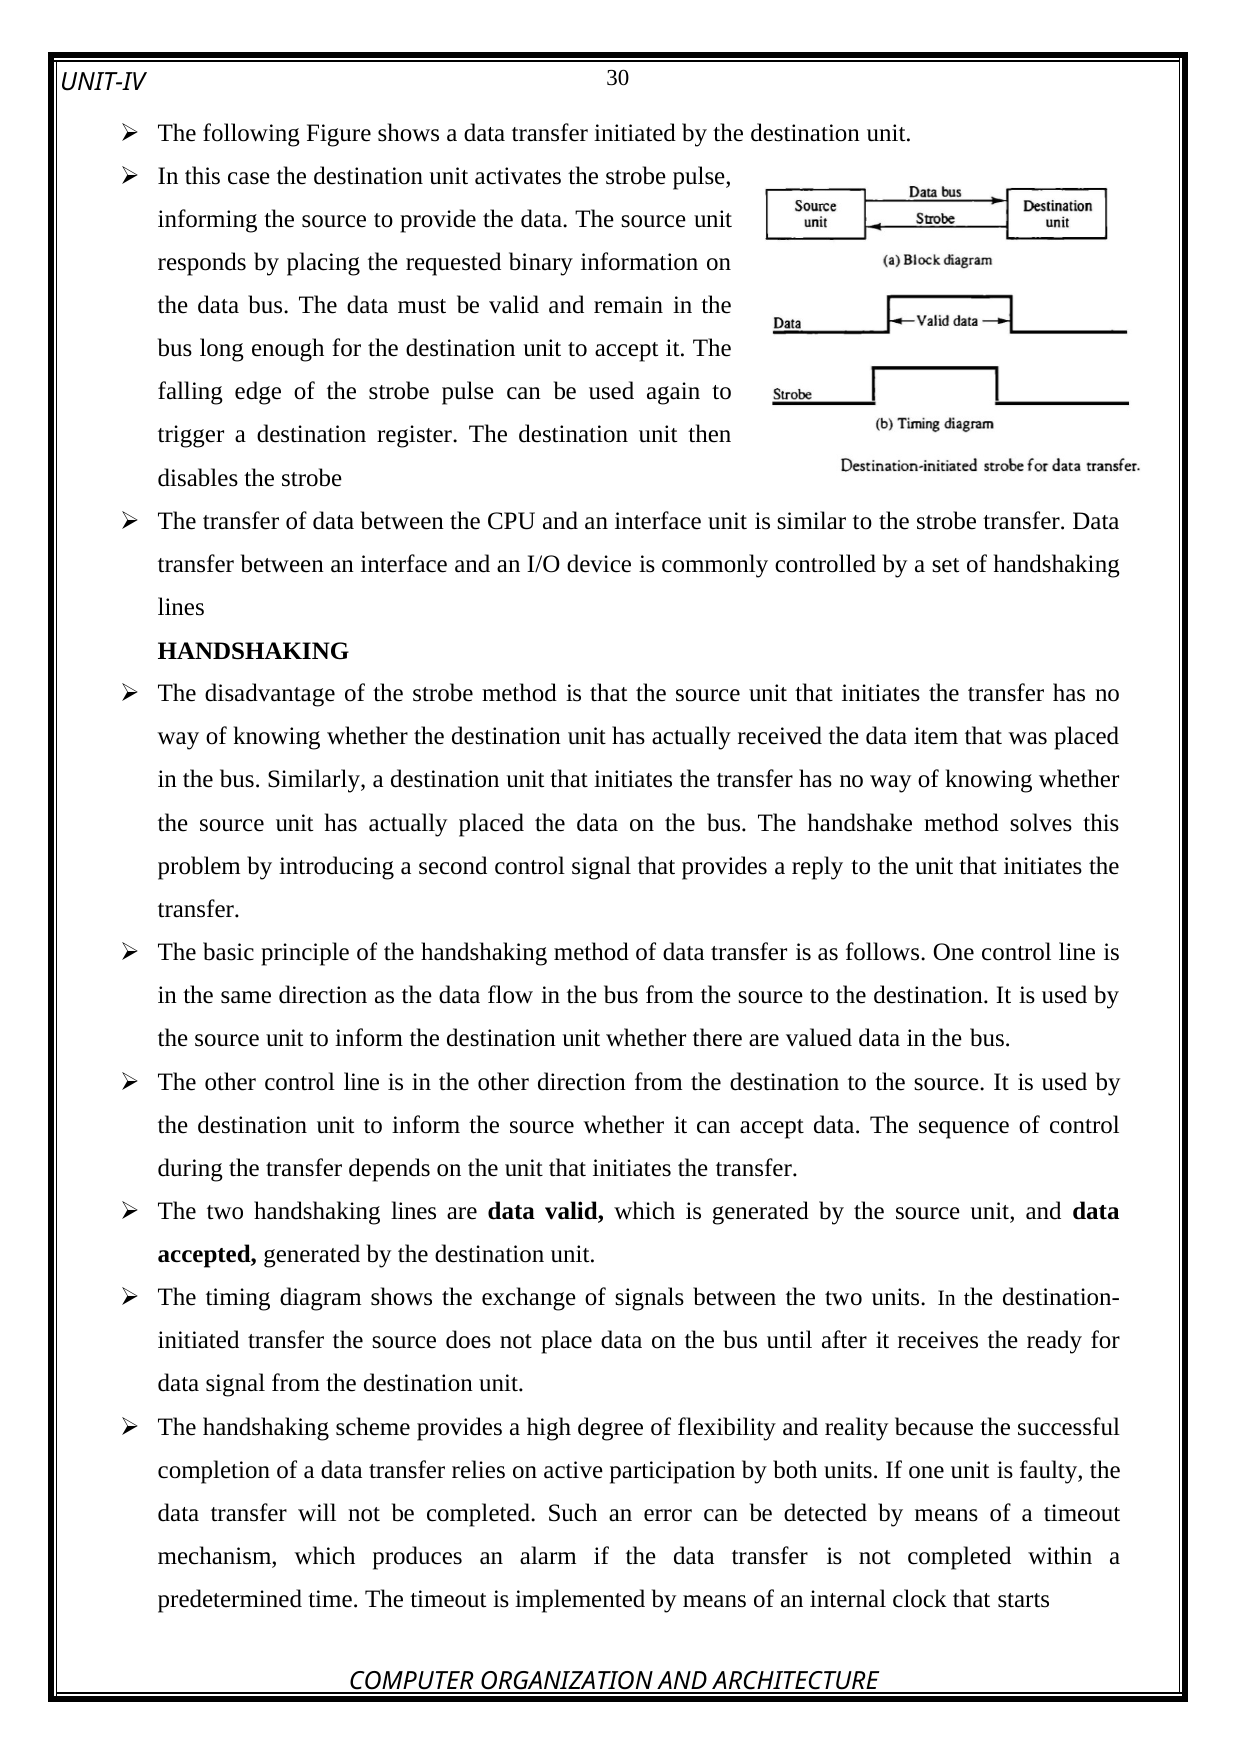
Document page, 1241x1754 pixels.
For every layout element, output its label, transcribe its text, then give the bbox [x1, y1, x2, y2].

list The following Figure shows a data transfer initiated by the destination unit. [120, 118, 1179, 146]
list The handshaking scheme provides a high degree of flexibility and reality because the successful completion of a data transfer relies on active participation by both units. If one unit is faulty, the data transfer will not be completed. Such an error can be detected by means of a timeout mechanism, which produces an alarm if the data transfer is not completed within a predetermined time. The timeout is implemented by means of an internal clock that starts [120, 1412, 1120, 1613]
list The two handshaking lines are data valid, which is generated by the source unit, and data accepted, generated by the destination unit. [120, 1196, 1119, 1268]
list The other control line is in the other direction from the destination to the source. It is used by the destination unit to inform the source whether it can accept data. The sequence of control during the transfer depends on the unit that initiates the transfer. [120, 1067, 1121, 1182]
list The transfer of data between the CPU and an interface unit is similar to the strobe transfer. Data transfer between an interface and an I/O device is commonly controlled by a set of handshaking lines [120, 506, 1120, 621]
subtitle HANDSHAKING [157, 636, 1179, 664]
list The basic principle of the handshaking method of data transfer is as follows. One control line is in the same direction as the data flow in the bus from the source to the destination. It is used by the source unit to inform the destination unit whether there are valued data in the bus. [120, 937, 1119, 1052]
list In this case the destination unit activates the strobe pulse, informing the source to provide the data. The source unit responds by placing the requested binary information on the data bus. The data must be valid and remain in the bus long enough for the destination unit to accept it. The falling edge of the strobe pulse can be used again to trigger a destination register. The destination unit then disables the strobe [120, 161, 732, 491]
picture [762, 181, 1142, 476]
list The timing diagram shows the exchange of signals between the two units. In the destination- initiated transfer the source does not place data on the bus until after it receives the ready for data signal from the destination unit. [120, 1282, 1120, 1397]
list The disadvantage of the strobe method is that the source unit that initiates the transfer has no way of knowing whether the destination unit has actually received the data item that was placed in the bus. Similarly, a destination unit that initiates the transfer has no way of knowing whether the source unit has actually placed the data on the bus. The handshake method solves this problem by introducing a second control signal that provides a reply to the unit that initiates the transfer. [120, 678, 1120, 923]
